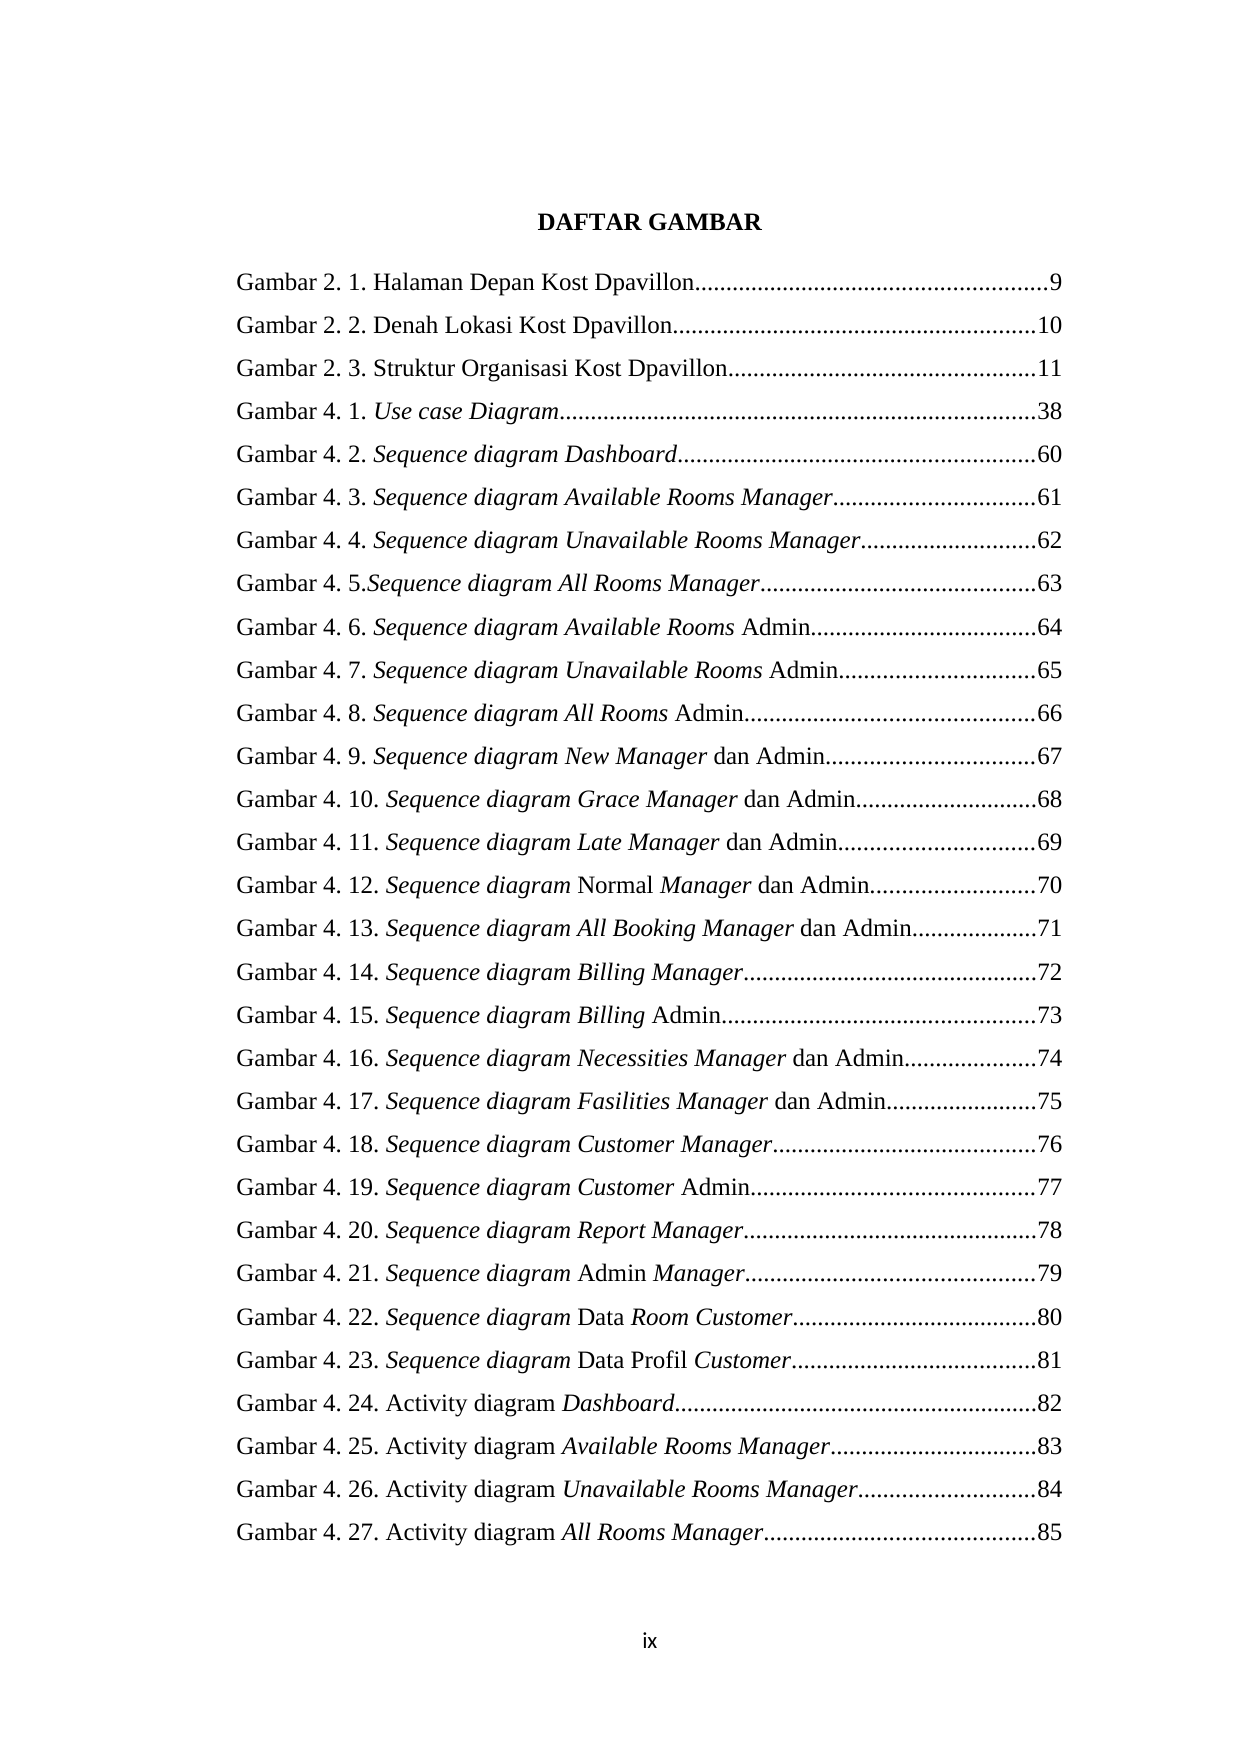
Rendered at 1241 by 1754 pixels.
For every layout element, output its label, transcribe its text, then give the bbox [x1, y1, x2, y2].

text Gambar 4. 26. Activity diagram Unavailable Rooms Manager 84 [236, 1474, 1063, 1503]
text Gambar 4. 1. Use case Diagram 38 [236, 396, 1063, 425]
text Gambar 4. 19. Sequence diagram Customer Admin 77 [236, 1172, 1063, 1201]
text Gambar 4. 3. Sequence diagram Available Rooms Manager 61 [236, 482, 1063, 511]
text Gambar 4. 13. Sequence diagram All Booking Manager dan Admin 71 [236, 913, 1063, 942]
text Gambar 2. 3. Struktur Organisasi Kost Dpavillon 11 [236, 353, 1063, 382]
text Gambar 4. 12. Sequence diagram Normal Manager dan Admin 70 [236, 870, 1063, 899]
text Gambar 4. 14. Sequence diagram Billing Manager 72 [236, 957, 1063, 985]
text Gambar 2. 1. Halaman Depan Kost Dpavillon 9 [236, 267, 1063, 295]
text Gambar 4. 2. Sequence diagram Dashboard 60 [236, 439, 1063, 468]
text Gambar 4. 27. Activity diagram All Rooms Manager 85 [236, 1517, 1063, 1546]
text Gambar 4. 7. Sequence diagram Unavailable Rooms Admin 65 [236, 655, 1063, 683]
text Gambar 4. 22. Sequence diagram Data Room Customer 80 [236, 1302, 1063, 1330]
text Gambar 4. 6. Sequence diagram Available Rooms Admin 64 [236, 612, 1063, 640]
text Gambar 4. 17. Sequence diagram Fasilities Manager dan Admin 75 [236, 1086, 1063, 1115]
text Gambar 2. 2. Denah Lokasi Kost Dpavillon 10 [236, 310, 1063, 338]
text Gambar 4. 9. Sequence diagram New Manager dan Admin 67 [236, 741, 1063, 770]
text Gambar 4. 24. Activity diagram Dashboard 82 [236, 1388, 1063, 1417]
text Gambar 4. 23. Sequence diagram Data Profil Customer 81 [236, 1345, 1063, 1373]
text Gambar 4. 15. Sequence diagram Billing Admin 73 [236, 1000, 1063, 1028]
text Gambar 4. 21. Sequence diagram Admin Manager 79 [236, 1258, 1063, 1287]
text Gambar 4. 20. Sequence diagram Report Manager 78 [236, 1215, 1063, 1244]
text Gambar 4. 5.Sequence diagram All Rooms Manager 63 [236, 568, 1063, 597]
text Gambar 4. 18. Sequence diagram Customer Manager 76 [236, 1129, 1063, 1158]
text Gambar 4. 4. Sequence diagram Unavailable Rooms Manager 62 [236, 525, 1063, 554]
text Gambar 4. 8. Sequence diagram All Rooms Admin 66 [236, 698, 1063, 727]
text Gambar 4. 11. Sequence diagram Late Manager dan Admin 69 [236, 827, 1063, 856]
text Gambar 4. 16. Sequence diagram Necessities Manager dan Admin 74 [236, 1043, 1063, 1072]
text Gambar 4. 10. Sequence diagram Grace Manager dan Admin 68 [236, 784, 1063, 813]
subtitle DAFTAR GAMBAR [236, 207, 1063, 236]
text Gambar 4. 25. Activity diagram Available Rooms Manager 83 [236, 1431, 1063, 1460]
